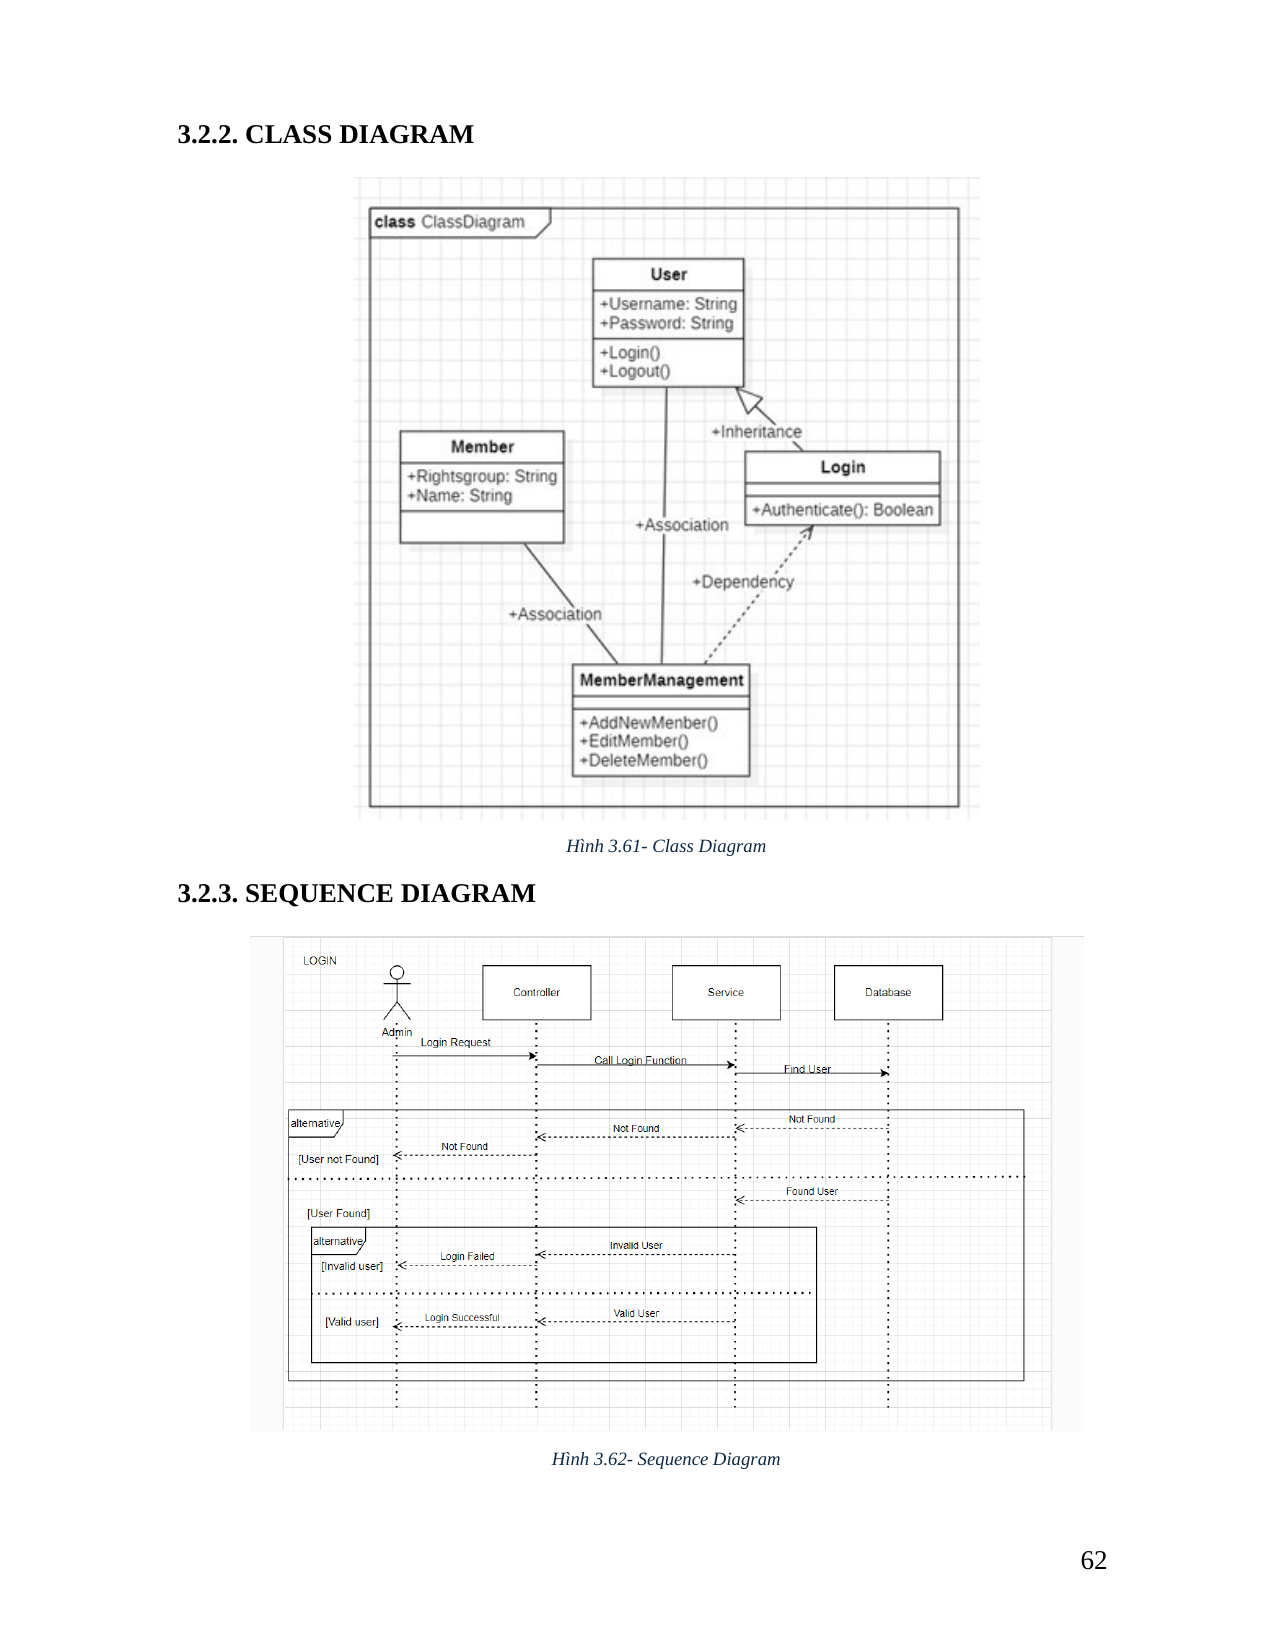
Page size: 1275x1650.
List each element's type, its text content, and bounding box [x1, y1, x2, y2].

picture [353, 177, 981, 820]
subtitle SEQUENCE DIAGRAM [177, 877, 1157, 908]
subtitle CLASS DIAGRAM [177, 118, 1157, 149]
picture [250, 936, 1084, 1432]
